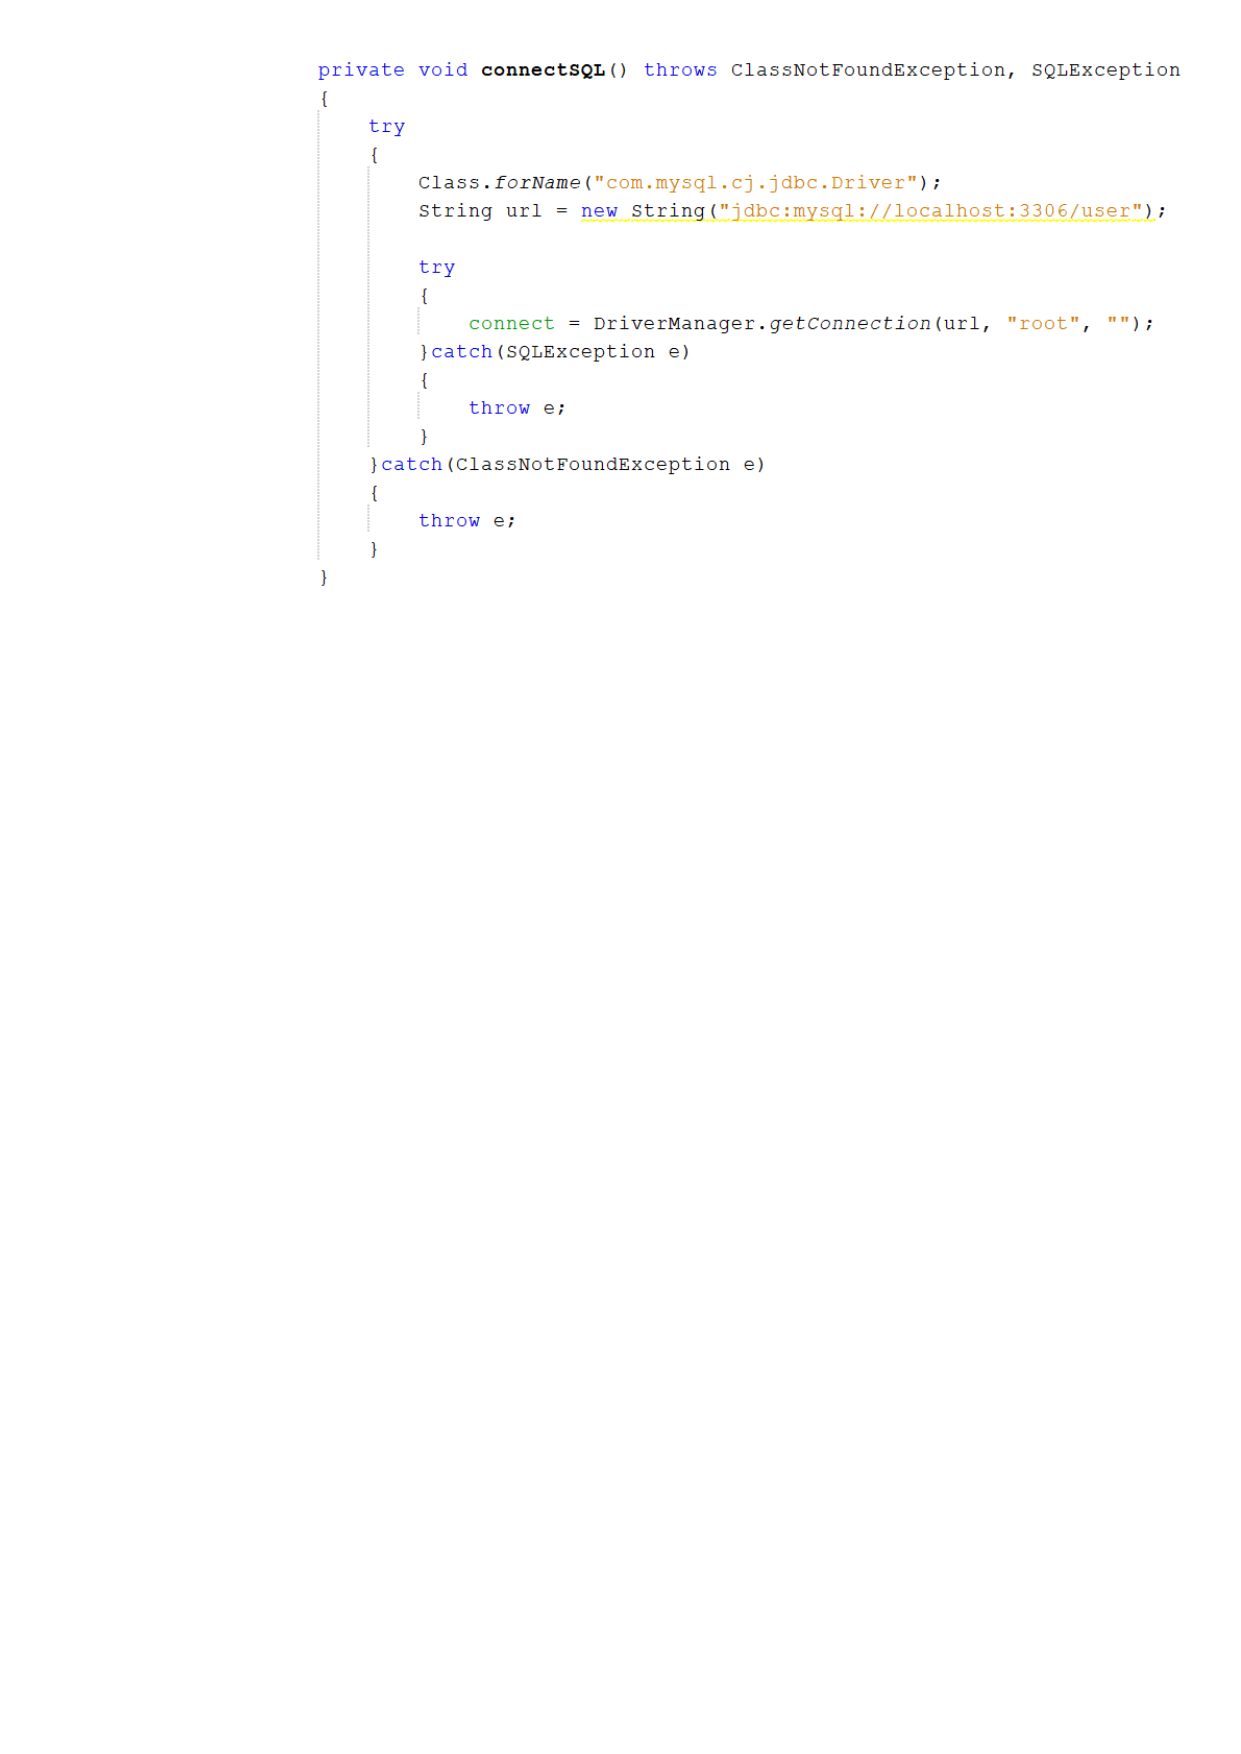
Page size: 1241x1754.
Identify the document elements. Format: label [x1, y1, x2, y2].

picture [308, 59, 1192, 589]
